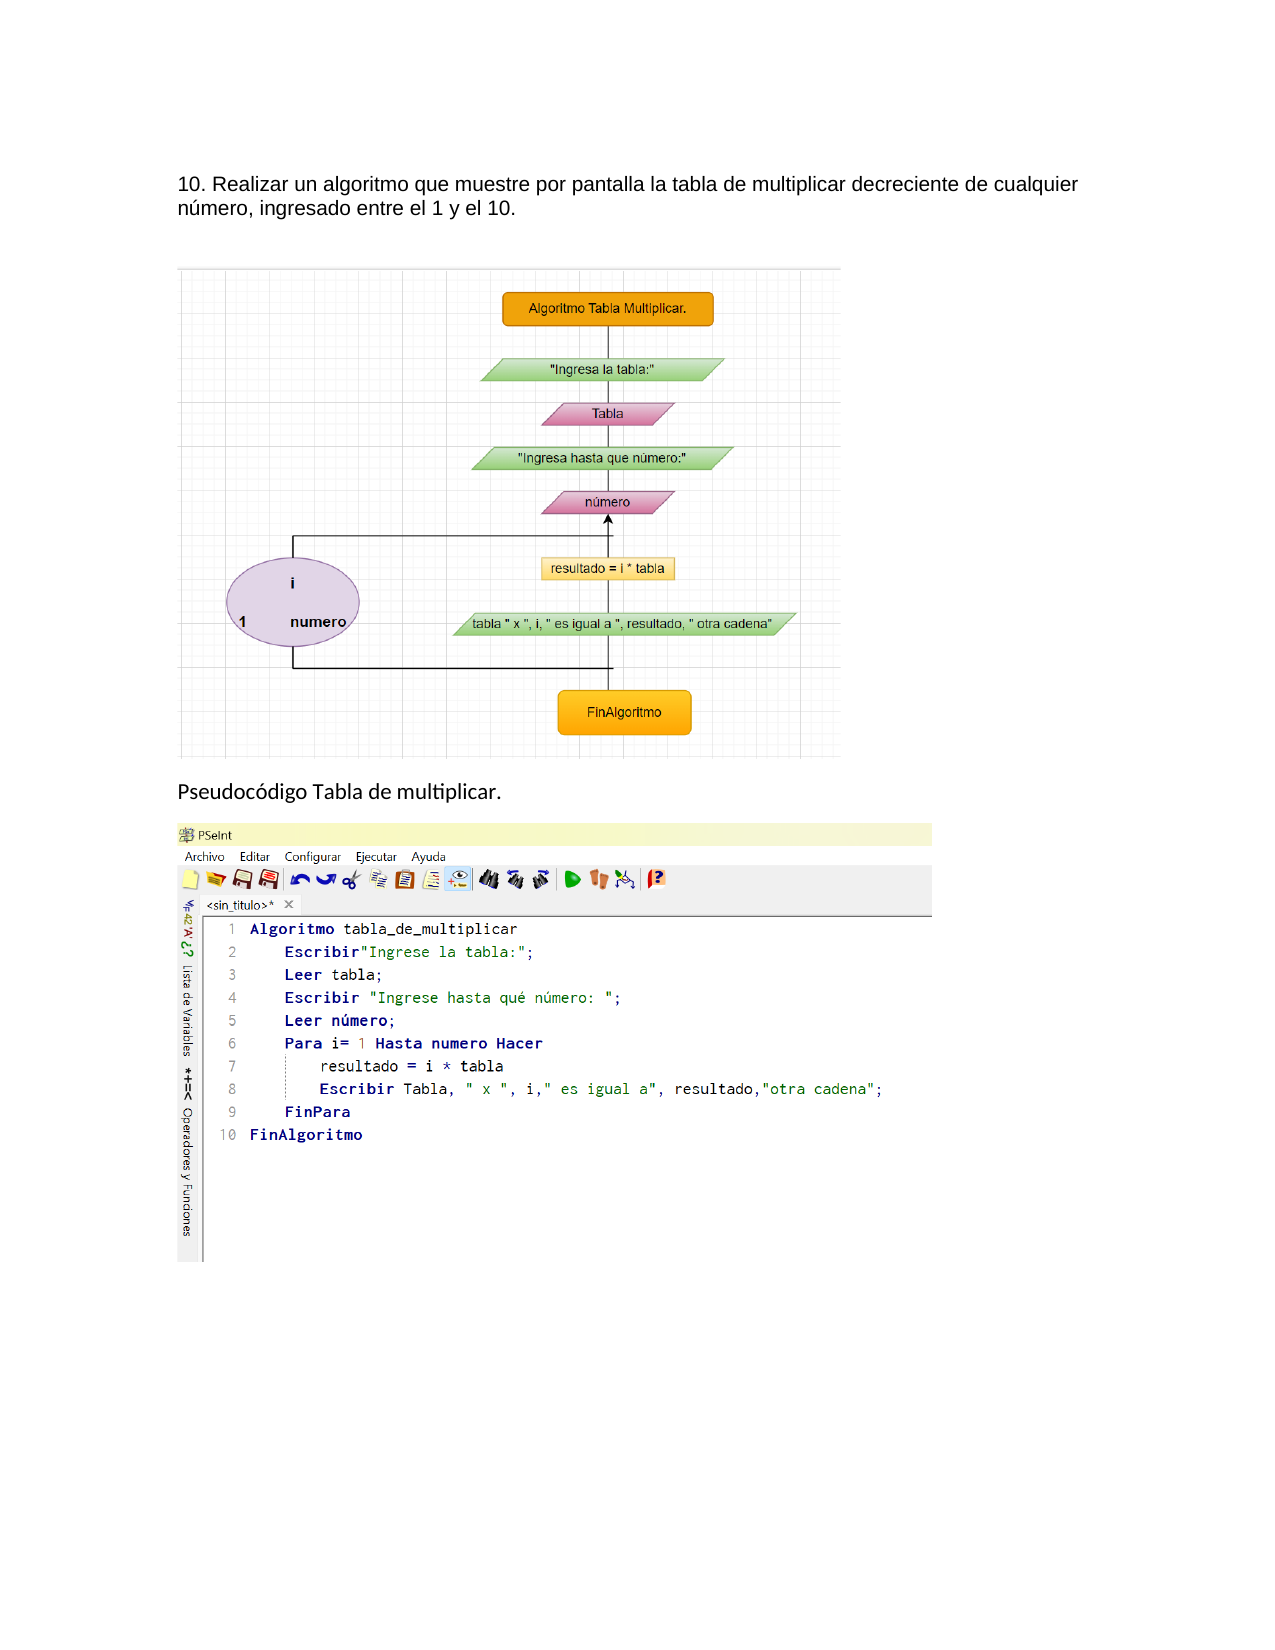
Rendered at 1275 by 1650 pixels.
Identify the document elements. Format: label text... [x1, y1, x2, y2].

text 10. Realizar un algoritmo que muestre por pantalla la tabla de multiplicar decreciente de cualquier número, ingresado entre el 1 y el 10. [177, 172, 1098, 219]
picture [177, 823, 932, 1262]
picture [177, 266, 841, 759]
text Pseudocódigo Tabla de multiplicar. [177, 777, 1098, 805]
